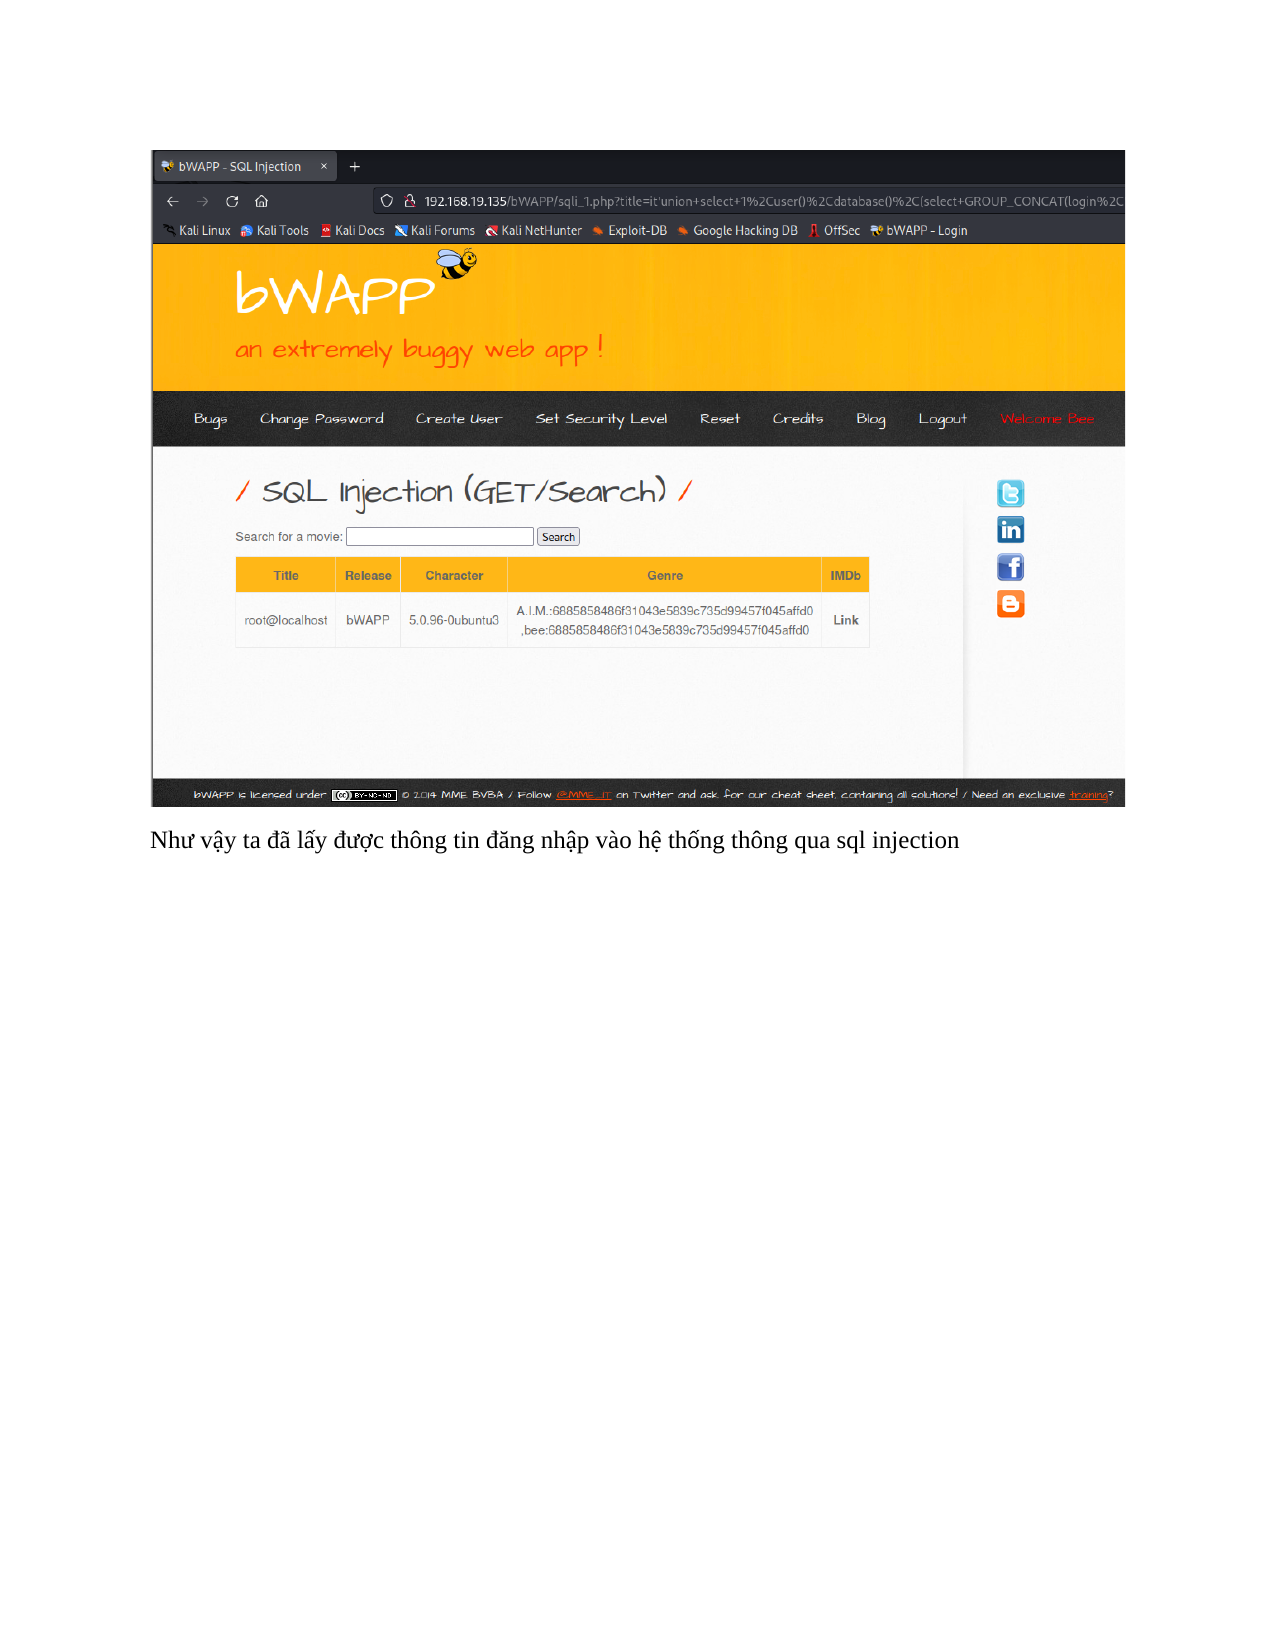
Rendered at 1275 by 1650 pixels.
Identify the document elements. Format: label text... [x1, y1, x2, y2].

text Như vậy ta đã lấy được thông tin đăng nhập vào hệ thống thông qua sql injection [150, 825, 1125, 854]
picture [150, 150, 1125, 807]
